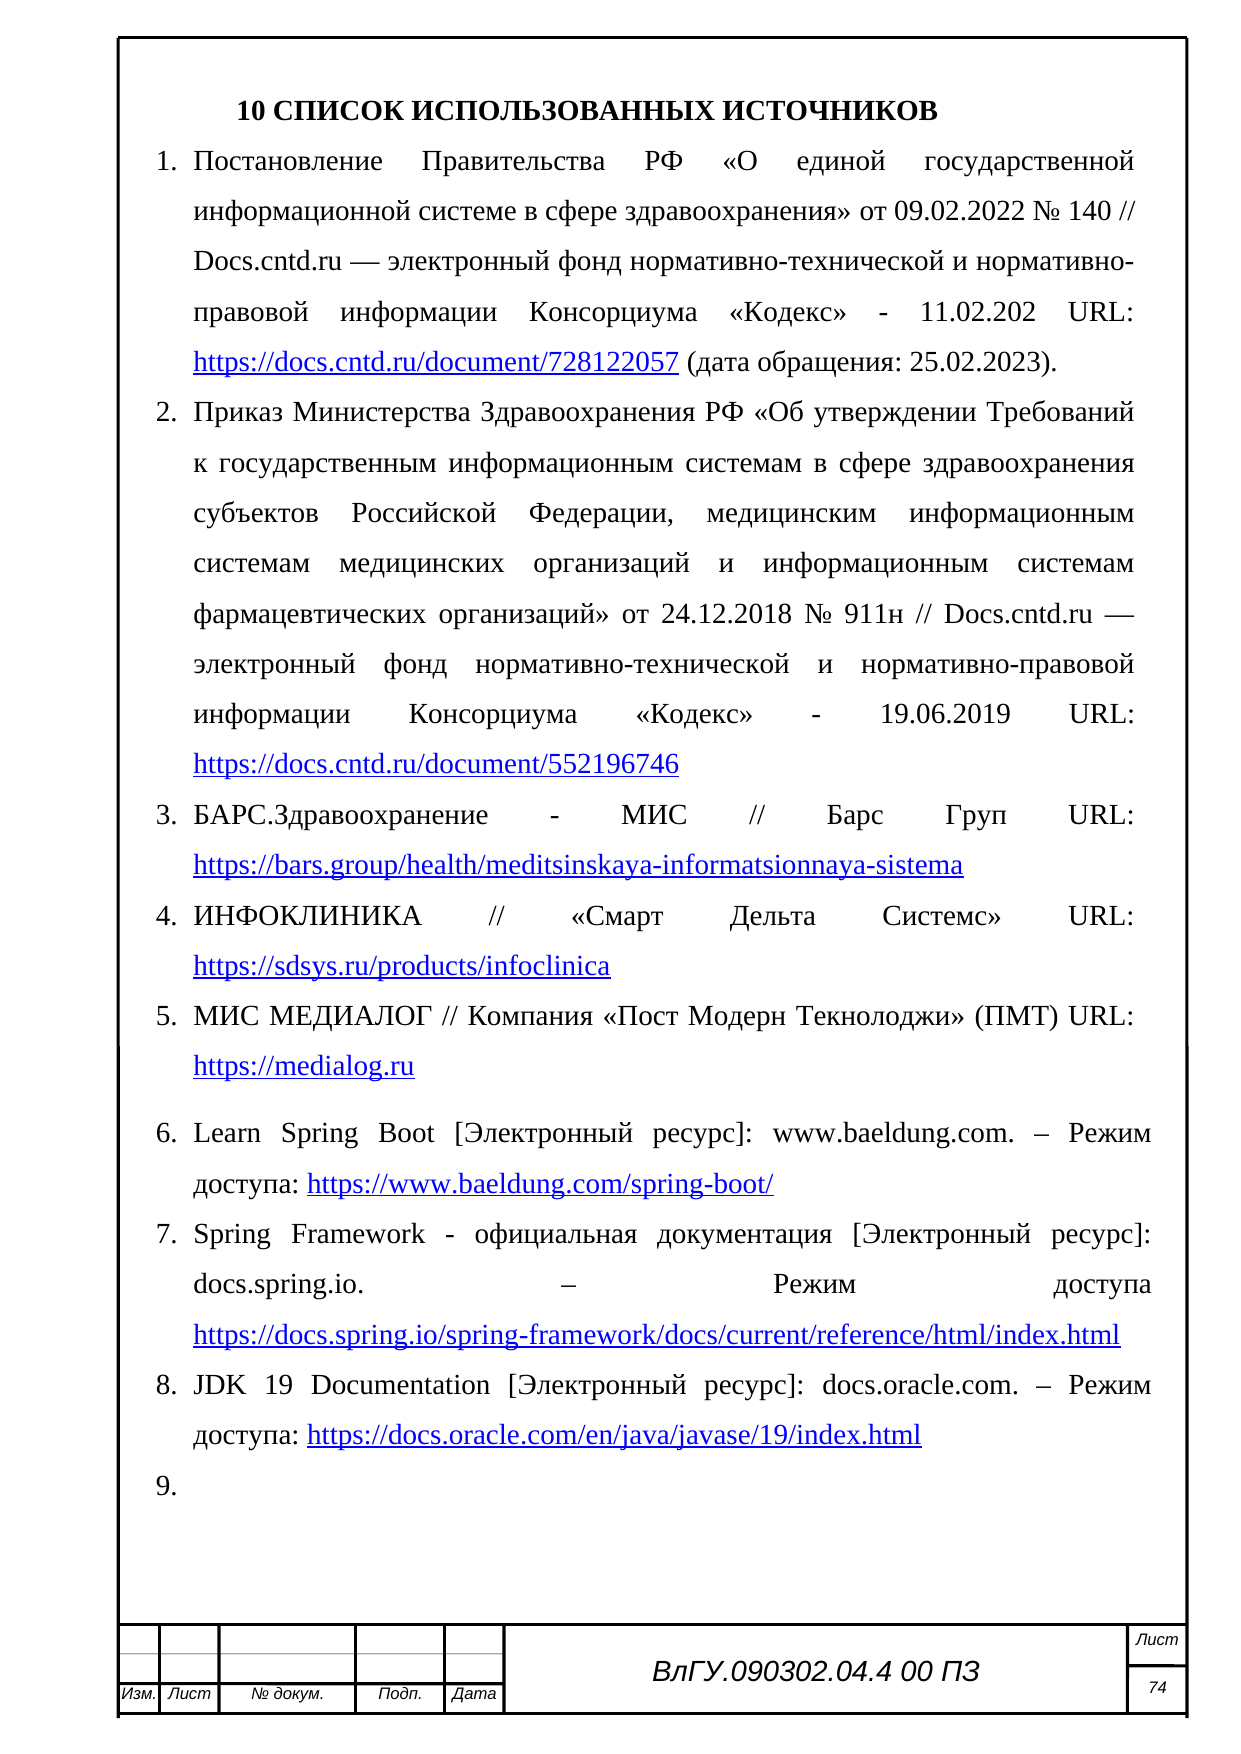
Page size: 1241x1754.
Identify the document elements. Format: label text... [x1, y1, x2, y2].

list МИС МЕДИАЛОГ // Компания «Пост Модерн Текнолоджи» (ПМТ) URL: https://medialog.ru [156, 998, 1135, 1082]
text 10 СПИСОК ИСПОЛЬЗОВАННЫХ ИСТОЧНИКОВ [177, 93, 1137, 126]
list Spring Framework - официальная документация [Электронный ресурс]: docs.spring.io. – Режим доступа https://docs.spring.io/spring-framework/docs/current/reference/html/index.html [156, 1216, 1152, 1350]
list Постановление Правительства РФ «О единой государственной информационной системе в сфере здравоохранения» от 09.02.2022 № 140 // Docs.cntd.ru — электронный фонд нормативно-технической и нормативно-правовой информации Консорциума «Кодекс» - 11.02.202 URL: https://docs.cntd.ru/document/728122057 (дата обращения: 25.02.2023). [156, 143, 1135, 378]
list БАРС.Здравоохранение - МИС // Барс Груп URL: https://bars.group/health/meditsinskaya-informatsionnaya-sistema [156, 797, 1135, 881]
list Learn Spring Boot [Электронный ресурс]: www.baeldung.com. – Режим доступа: https://www.baeldung.com/spring-boot/ [156, 1116, 1152, 1199]
list JDK 19 Documentation [Электронный ресурс]: docs.oracle.com. – Режим доступа: https://docs.oracle.com/en/java/javase/19/index.html [156, 1367, 1152, 1451]
list Приказ Министерства Здравоохранения РФ «Об утверждении Требований к государственным информационным системам в сфере здравоохранения субъектов Российской Федерации, медицинским информационным системам медицинских организаций и информационным системам фармацевтических организаций» от 24.12.2018 № 911н // Docs.cntd.ru — электронный фонд нормативно-технической и нормативно-правовой информации Консорциума «Кодекс» - 19.06.2019 URL: https://docs.cntd.ru/document/552196746 [156, 394, 1135, 780]
list ИНФОКЛИНИКА // «Смарт Дельта Системс» URL: https://sdsys.ru/products/infoclinica [156, 898, 1135, 981]
